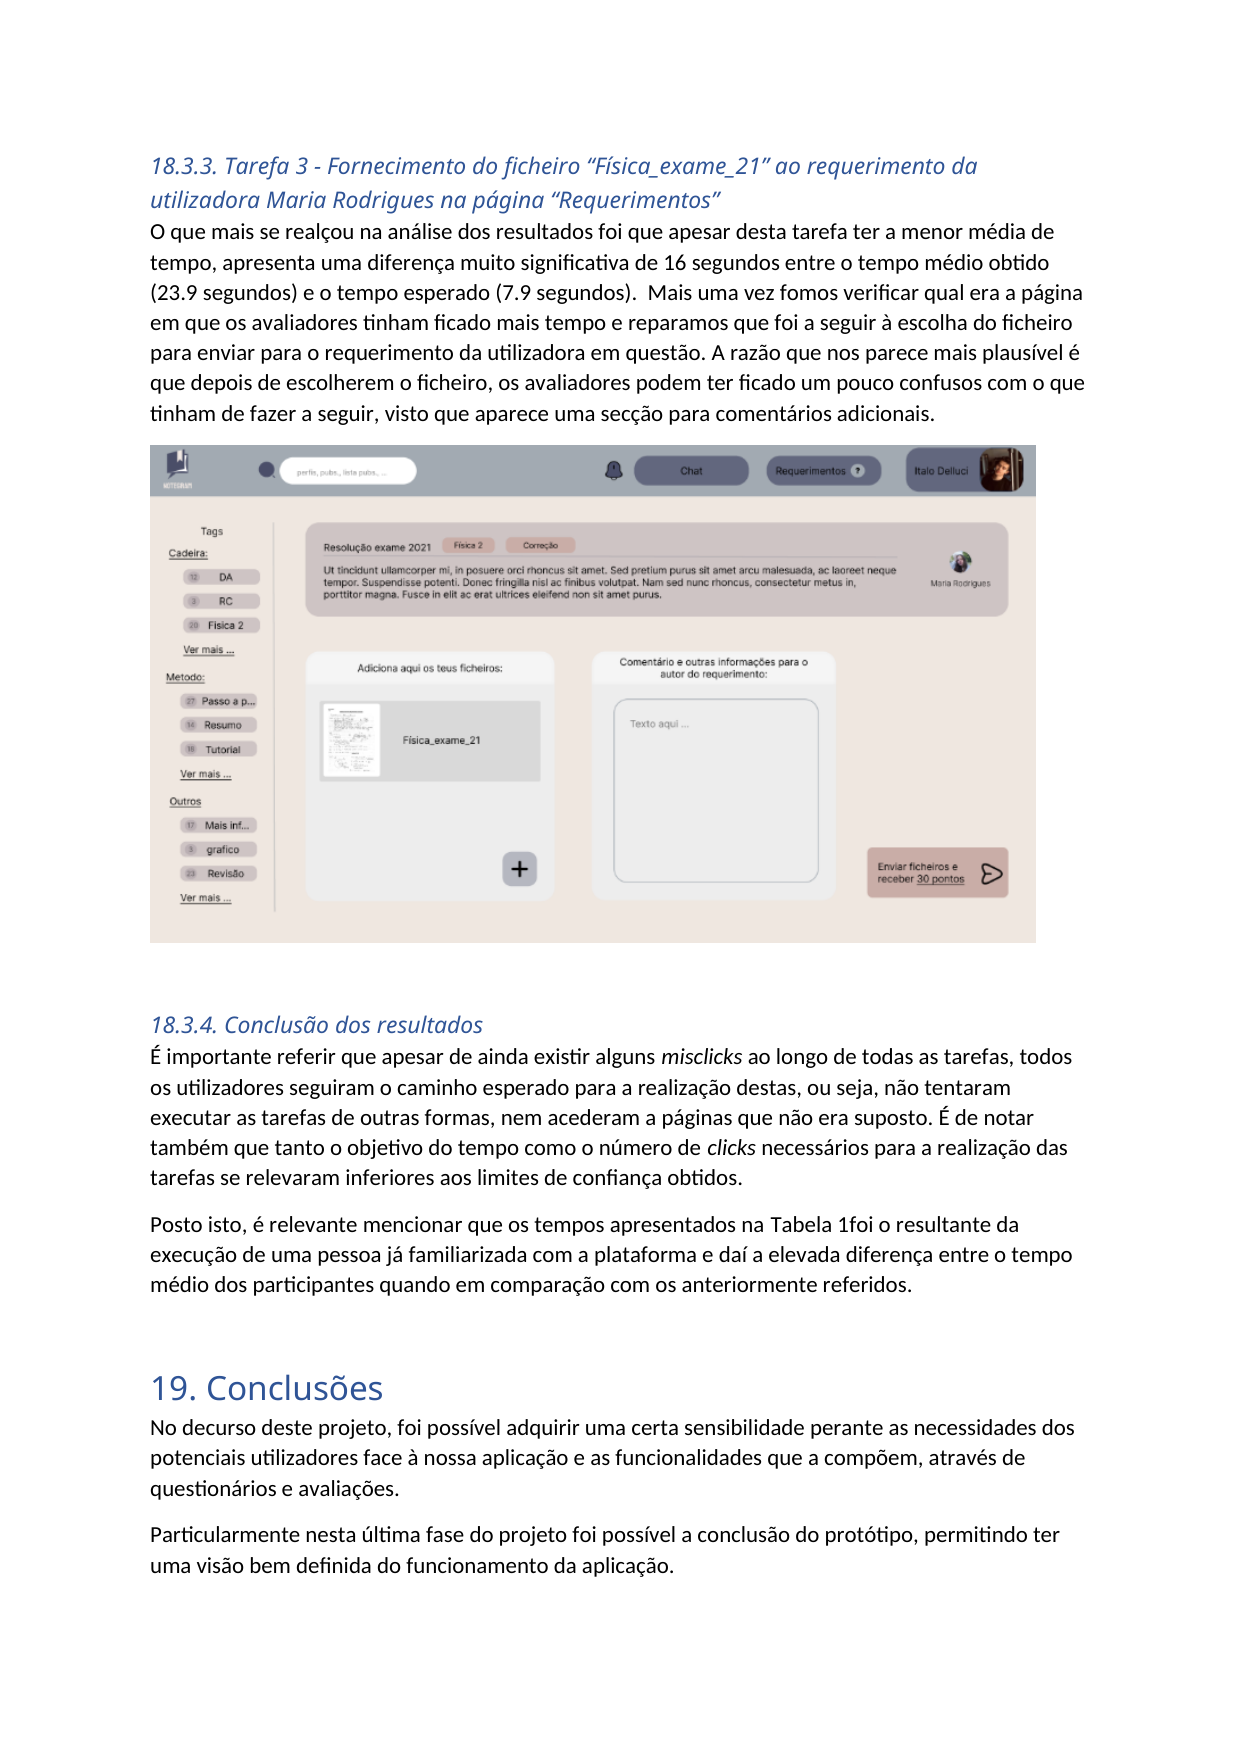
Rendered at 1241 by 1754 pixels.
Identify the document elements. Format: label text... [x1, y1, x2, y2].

subtitle 18.3.3. Tarefa 3 - Fornecimento do ficheiro “Física_exame_21” ao requerimento da utilizadora Maria Rodrigues na página “Requerimentos” [150, 150, 1090, 215]
text Particularmente nesta última fase do projeto foi possível a conclusão do protótipo, permitindo ter uma visão bem definida do funcionamento da aplicação. [150, 1521, 1090, 1579]
picture [150, 445, 1036, 943]
text No decurso deste projeto, foi possível adquirir uma certa sensibilidade perante as necessidades dos potenciais utilizadores face à nossa aplicação e as funcionalidades que a compõem, através de questionários e avaliações. [150, 1413, 1090, 1502]
text O que mais se realçou na análise dos resultados foi que apesar desta tarefa ter a menor média de tempo, apresenta uma diferença muito significativa de 16 segundos entre o tempo médio obtido (23.9 segundos) e o tempo esperado (7.9 segundos). Mais uma vez fomos verificar qual era a página em que os avaliadores tinham ficado mais tempo e reparamos que foi a seguir à escolha do ficheiro para enviar para o requerimento da utilizadora em questão. A razão que nos parece mais plausível é que depois de escolherem o ficheiro, os avaliadores podem ter ficado um pouco confusos com o que tinham de fazer a seguir, visto que aparece uma secção para comentários adicionais. [150, 217, 1090, 427]
subtitle 19. Conclusões [150, 1364, 1090, 1410]
text É importante referir que apesar de ainda existir alguns misclicks ao longo de todas as tarefas, todos os utilizadores seguiram o caminho esperado para a realização destas, ou seja, não tentaram executar as tarefas de outras formas, nem acederam a páginas que não era suposto. É de notar também que tanto o objetivo do tempo como o número de clicks necessários para a realização das tarefas se relevaram inferiores aos limites de confiança obtidos. [150, 1042, 1090, 1191]
text Posto isto, é relevante mencionar que os tempos apresentados na Tabela 1foi o resultante da execução de uma pessoa já familiarizada com a plataforma e daí a elevada diferença entre o tempo médio dos participantes quando em comparação com os anteriormente referidos. [150, 1210, 1090, 1299]
subtitle 18.3.4. Conclusão dos resultados [150, 1009, 1090, 1040]
